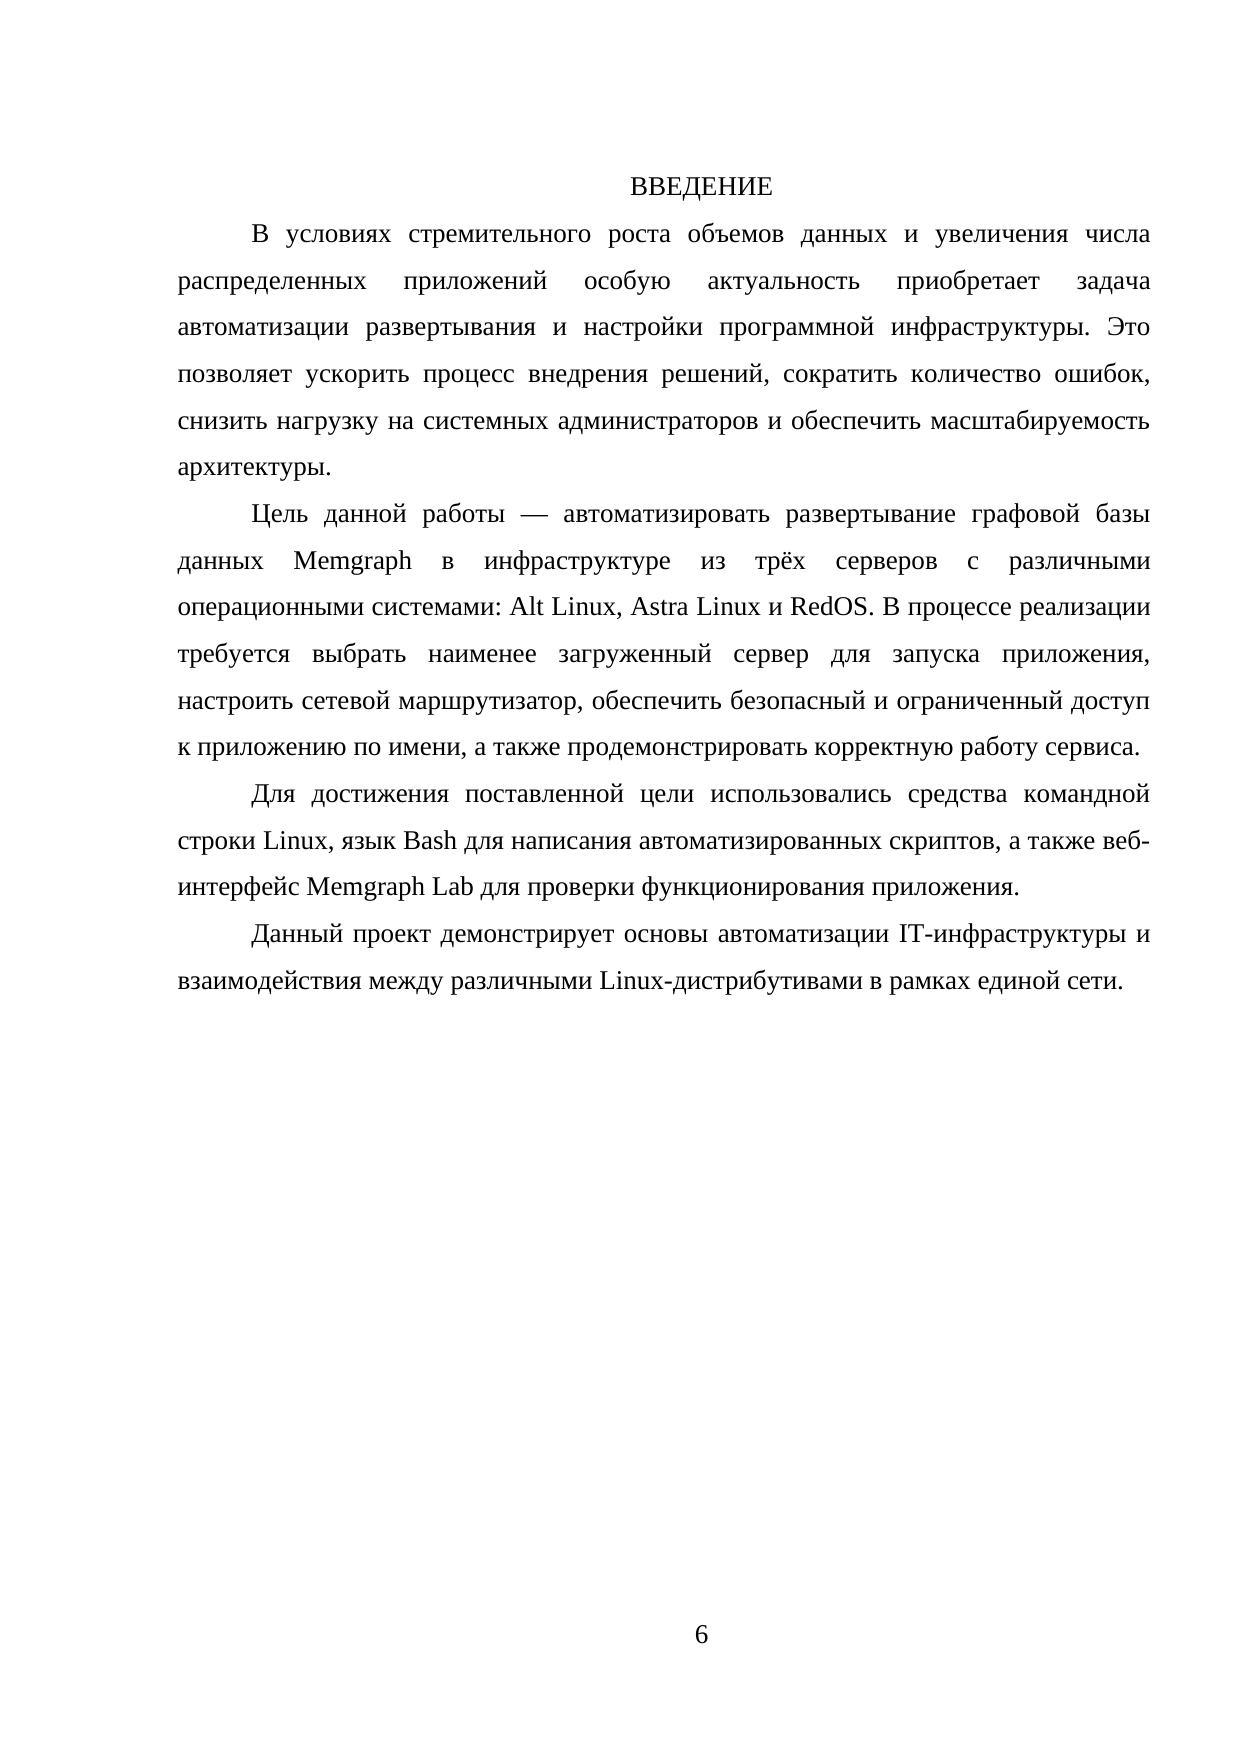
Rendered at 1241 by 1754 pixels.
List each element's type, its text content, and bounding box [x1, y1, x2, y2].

text Для достижения поставленной цели использовались средства командной строки Linux, язык Bash для написания автоматизированных скриптов, а также веб-интерфейс Memgraph Lab для проверки функционирования приложения. [177, 777, 1152, 902]
text В условиях стремительного роста объемов данных и увеличения числа распределенных приложений особую актуальность приобретает задача автоматизации развертывания и настройки программной инфраструктуры. Это позволяет ускорить процесс внедрения решений, сократить количество ошибок, снизить нагрузку на системных администраторов и обеспечить масштабируемость архитектуры. [177, 217, 1152, 482]
subtitle ВВЕДЕНИЕ [177, 170, 1152, 202]
text Данный проект демонстрирует основы автоматизации IT-инфраструктуры и взаимодействия между различными Linux-дистрибутивами в рамках единой сети. [177, 917, 1152, 995]
text Цель данной работы — автоматизировать развертывание графовой базы данных Memgraph в инфраструктуре из трёх серверов с различными операционными системами: Alt Linux, Astra Linux и RedOS. В процессе реализации требуется выбрать наименее загруженный сервер для запуска приложения, настроить сетевой маршрутизатор, обеспечить безопасный и ограниченный доступ к приложению по имени, а также продемонстрировать корректную работу сервиса. [177, 497, 1152, 762]
